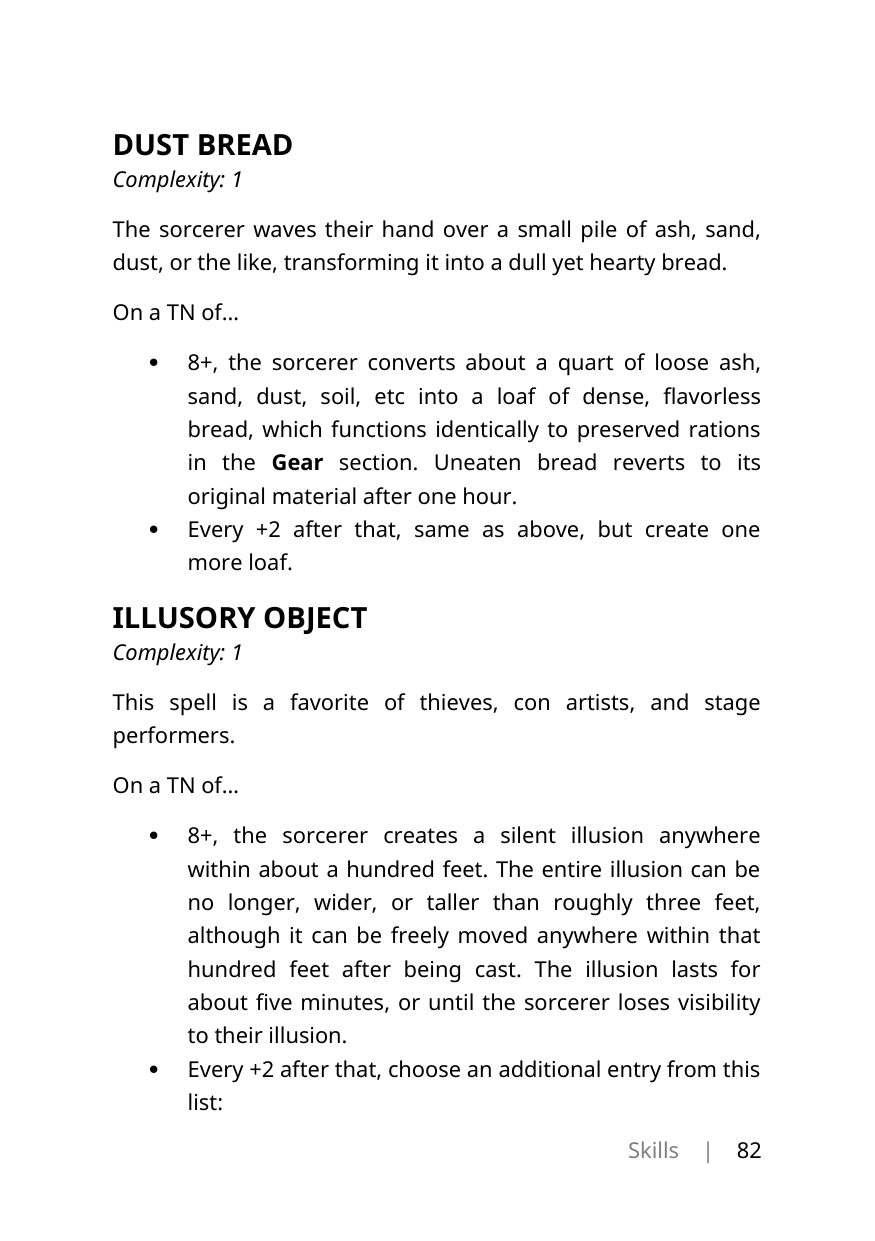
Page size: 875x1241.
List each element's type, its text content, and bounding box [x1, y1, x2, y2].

list 8+, the sorcerer converts about a quart of loose ash, sand, dust, soil, etc into a loaf of dense, flavorless bread, which functions identically to preserved rations in the Gear section. Uneaten bread reverts to its original material after one hour. [150, 347, 762, 511]
list 8+, the sorcerer creates a silent illusion anywhere within about a hundred feet. The entire illusion can be no longer, wider, or taller than roughly three feet, although it can be freely moved anywhere within that hundred feet after being cast. The illusion lasts for about five minutes, or until the sorcerer loses visibility to their illusion. [150, 820, 762, 1050]
text On a TN of… [112, 297, 762, 327]
list Every +2 after that, same as above, but create one more loaf. [150, 514, 762, 577]
subtitle Dust Bread [112, 124, 762, 164]
list Every +2 after that, choose an additional entry from this list: [150, 1054, 762, 1117]
text This spell is a favorite of thieves, con artists, and stage performers. [112, 687, 762, 750]
text Complexity: 1 [112, 637, 762, 667]
text Complexity: 1 [112, 164, 762, 194]
subtitle Illusory Object [112, 597, 762, 637]
text On a TN of… [112, 770, 762, 800]
text The sorcerer waves their hand over a small pile of ash, sand, dust, or the like, transforming it into a dull yet hearty bread. [112, 214, 762, 277]
